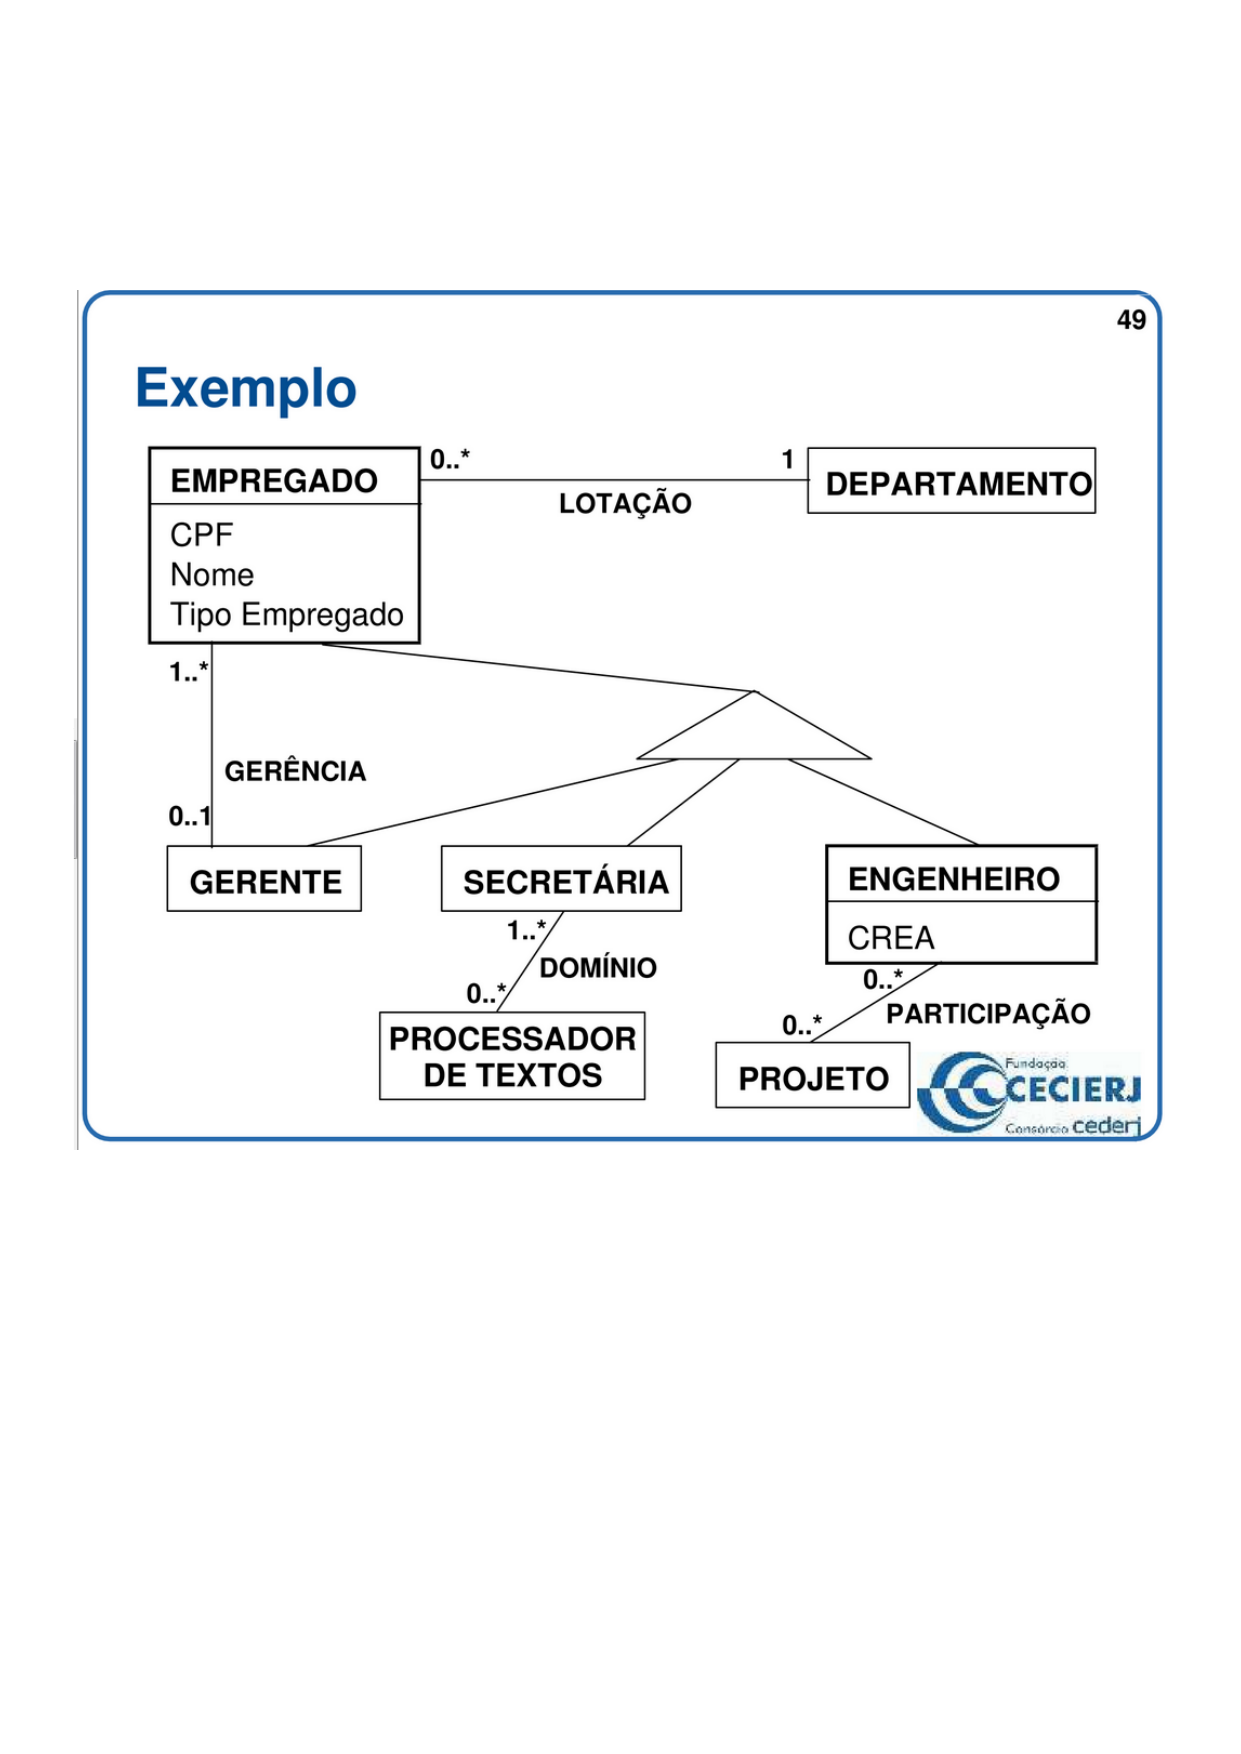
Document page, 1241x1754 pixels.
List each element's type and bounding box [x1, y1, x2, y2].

picture [73, 290, 1167, 1150]
